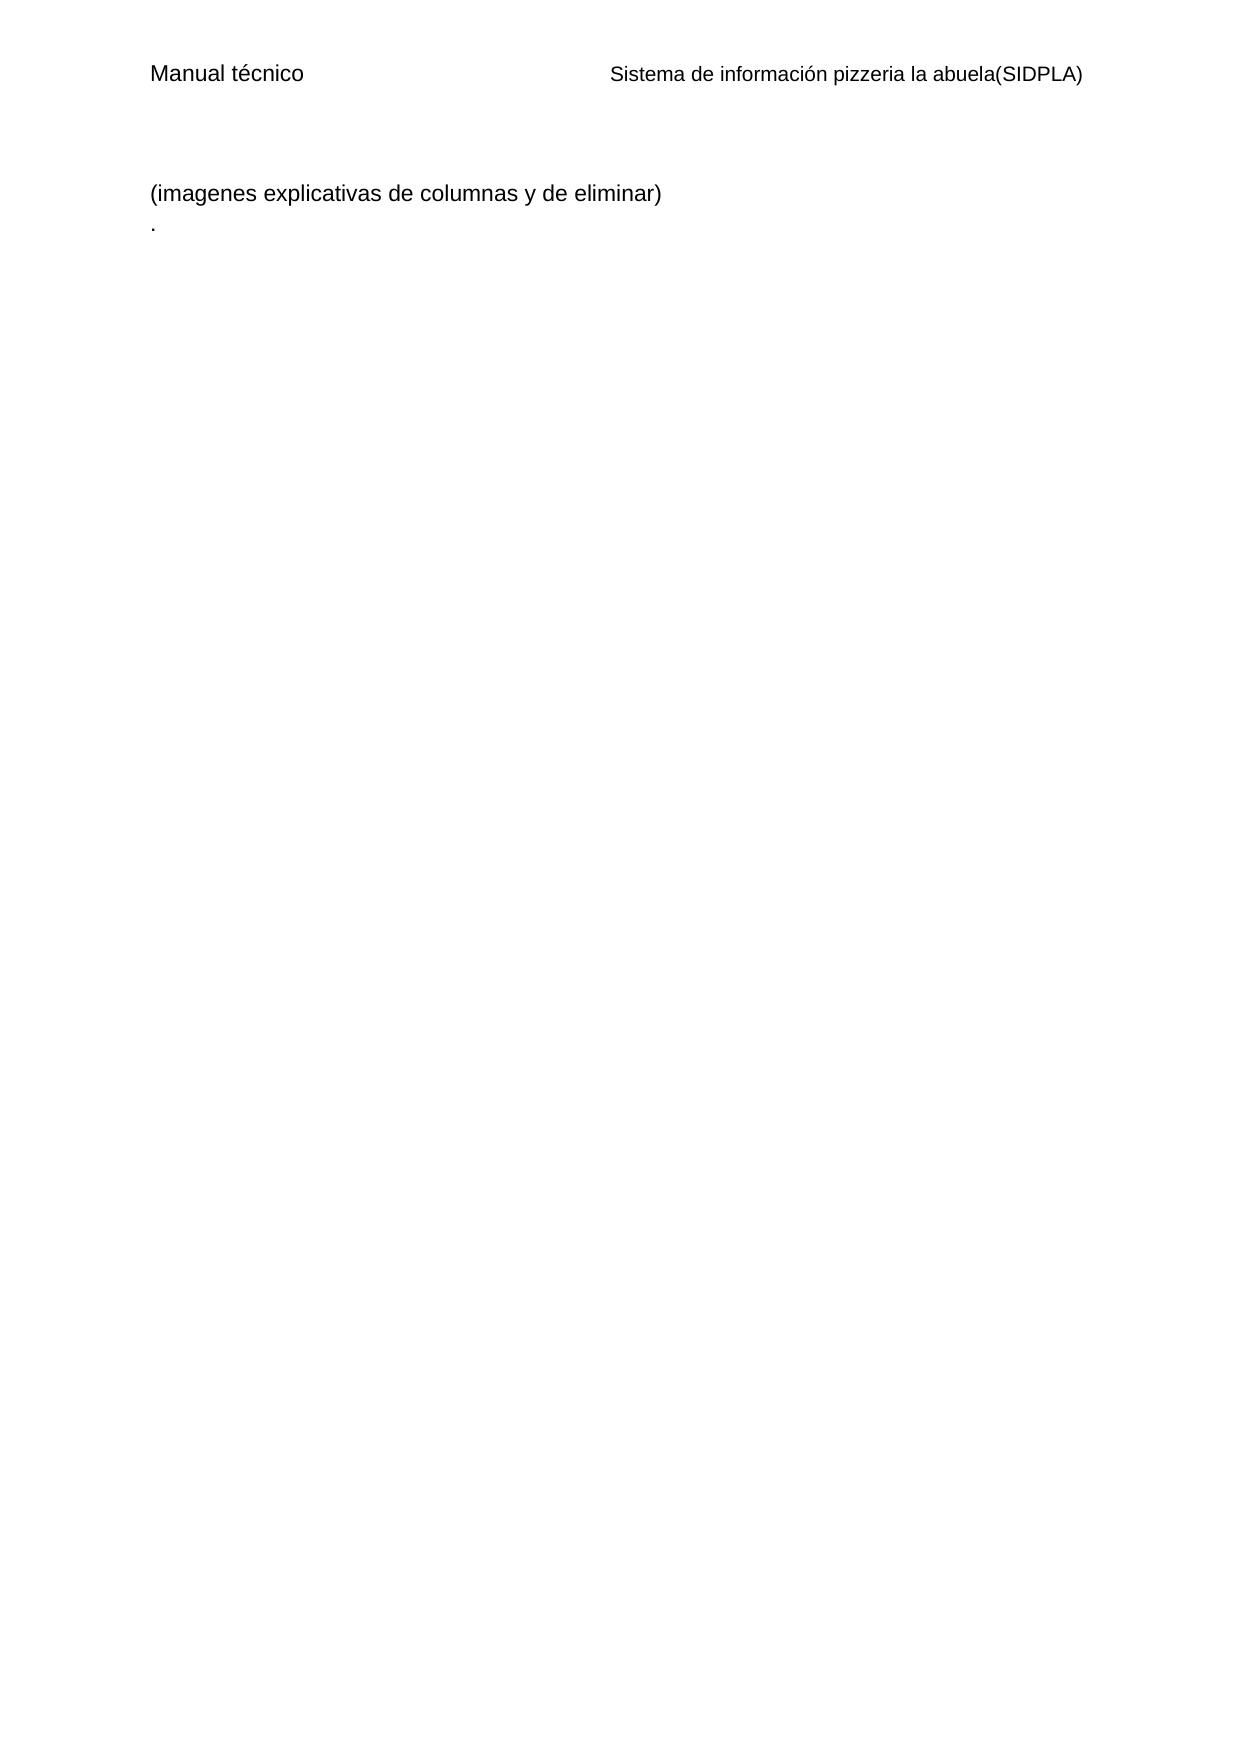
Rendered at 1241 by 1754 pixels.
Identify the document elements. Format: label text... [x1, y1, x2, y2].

text . [150, 210, 1090, 237]
text (imagenes explicativas de columnas y de eliminar) [150, 180, 1090, 207]
